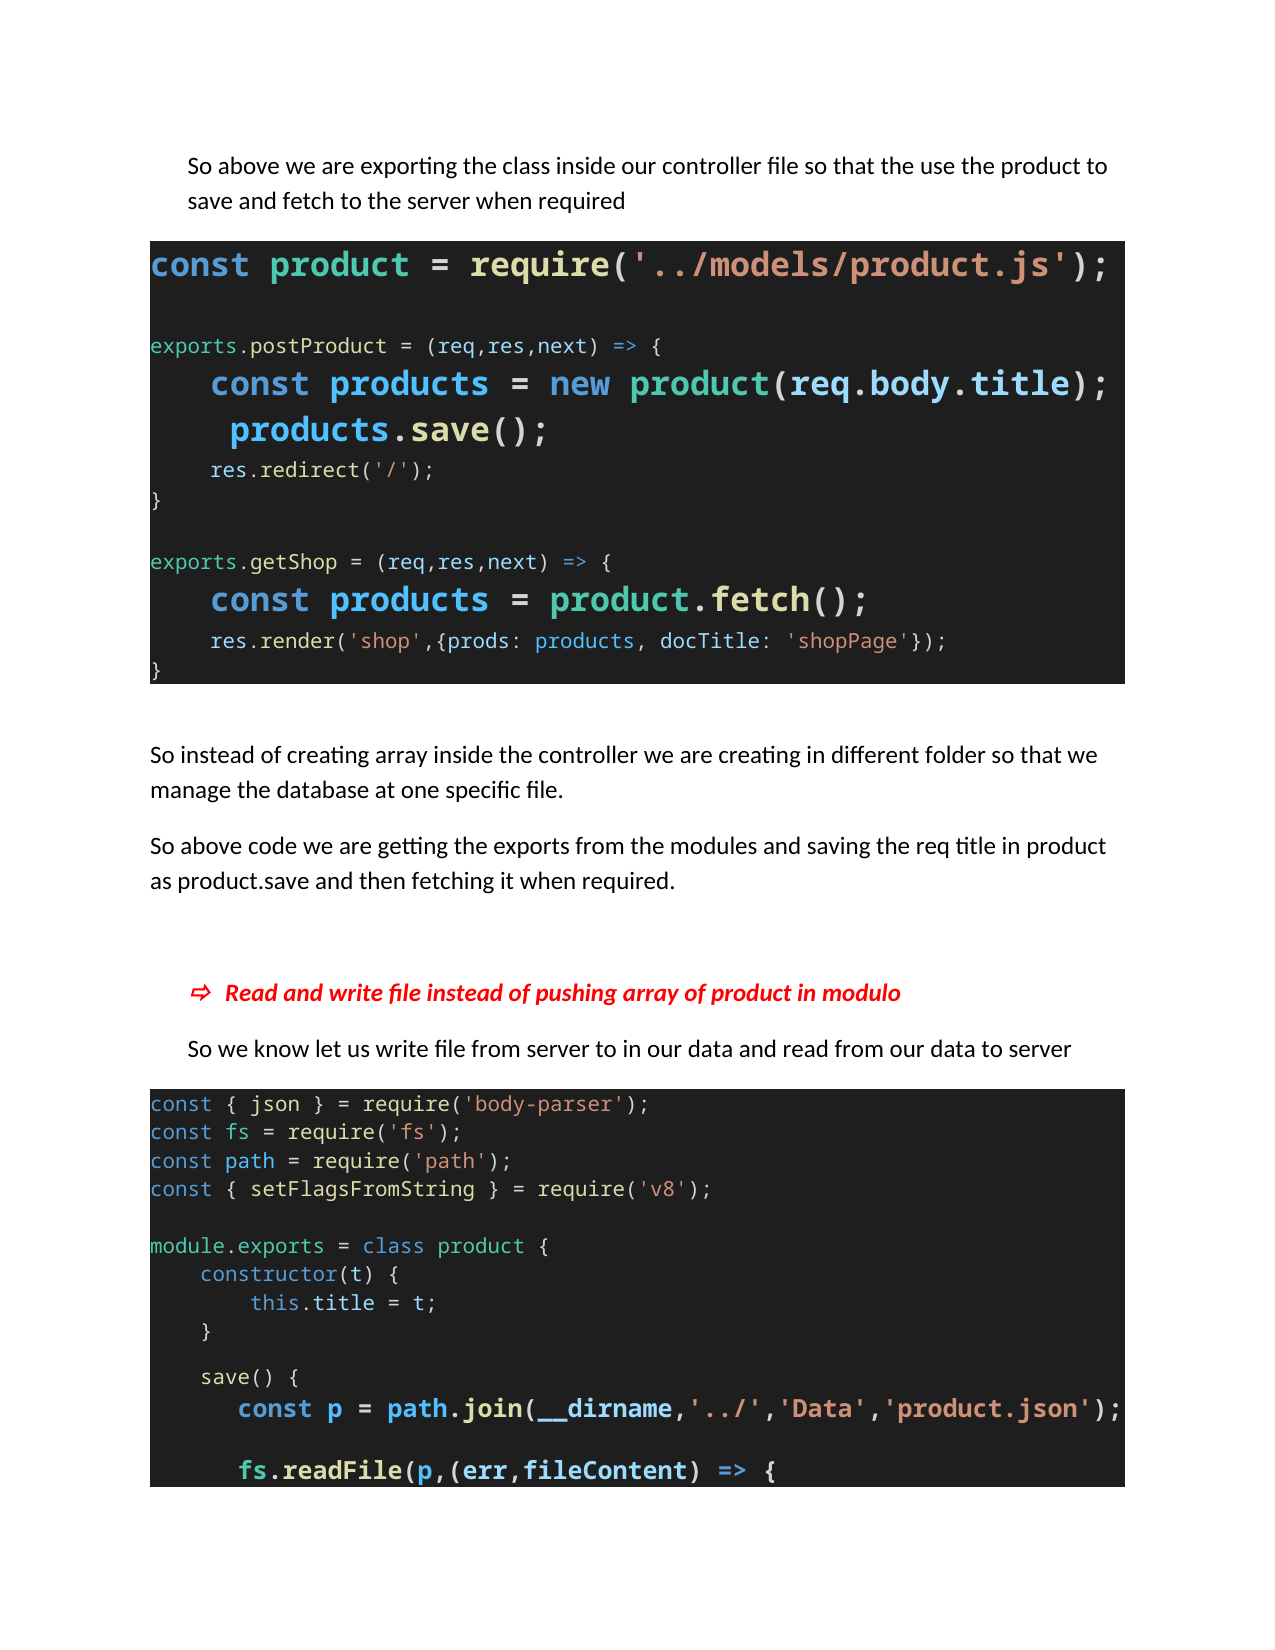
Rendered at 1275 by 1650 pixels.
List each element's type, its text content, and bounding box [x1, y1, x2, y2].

text So we know let us write file from server to in our data and read from our data to server [187, 1033, 1125, 1063]
text const p = path.join(__dirname,'../','Data','product.json'); [150, 1390, 1125, 1424]
text const product = require('../models/product.js'); [150, 241, 1125, 286]
text const { json } = require('body-parser'); [150, 1089, 1125, 1117]
text So instead of creating array inside the controller we are creating in different folder so that we manage the database at one specific file. [150, 740, 1125, 805]
text const fs = require('fs'); [150, 1117, 1125, 1146]
text const products = product.fetch(); [150, 576, 1125, 621]
text So above we are exporting the class inside our controller file so that the use the product to save and fetch to the server when required [187, 150, 1125, 216]
text } [150, 485, 1125, 513]
text fs.readFile(p,(err,fileContent) => { [150, 1453, 1125, 1487]
text const { setFlagsFromString } = require('v8'); [150, 1174, 1125, 1203]
text } [150, 1316, 1125, 1345]
text const products = new product(req.body.title); [150, 360, 1125, 406]
text res.redirect('/'); [150, 451, 1125, 485]
text products.save(); [150, 406, 1125, 451]
text exports.getShop = (req,res,next) => { [150, 547, 1125, 576]
text } [150, 655, 1125, 684]
text constructor(t) { [150, 1259, 1125, 1288]
text module.exports = class product { [150, 1231, 1125, 1259]
text this.title = t; [150, 1288, 1125, 1316]
text exports.postProduct = (req,res,next) => { [150, 332, 1125, 360]
list Read and write file instead of pushing array of product in modulo [187, 977, 1125, 1008]
text const path = require('path'); [150, 1146, 1125, 1174]
text res.render('shop',{prods: products, docTitle: 'shopPage'}); [150, 621, 1125, 655]
text save() { [150, 1362, 1125, 1390]
text So above code we are getting the exports from the modules and saving the req title in product as product.save and then fetching it when required. [150, 831, 1125, 896]
